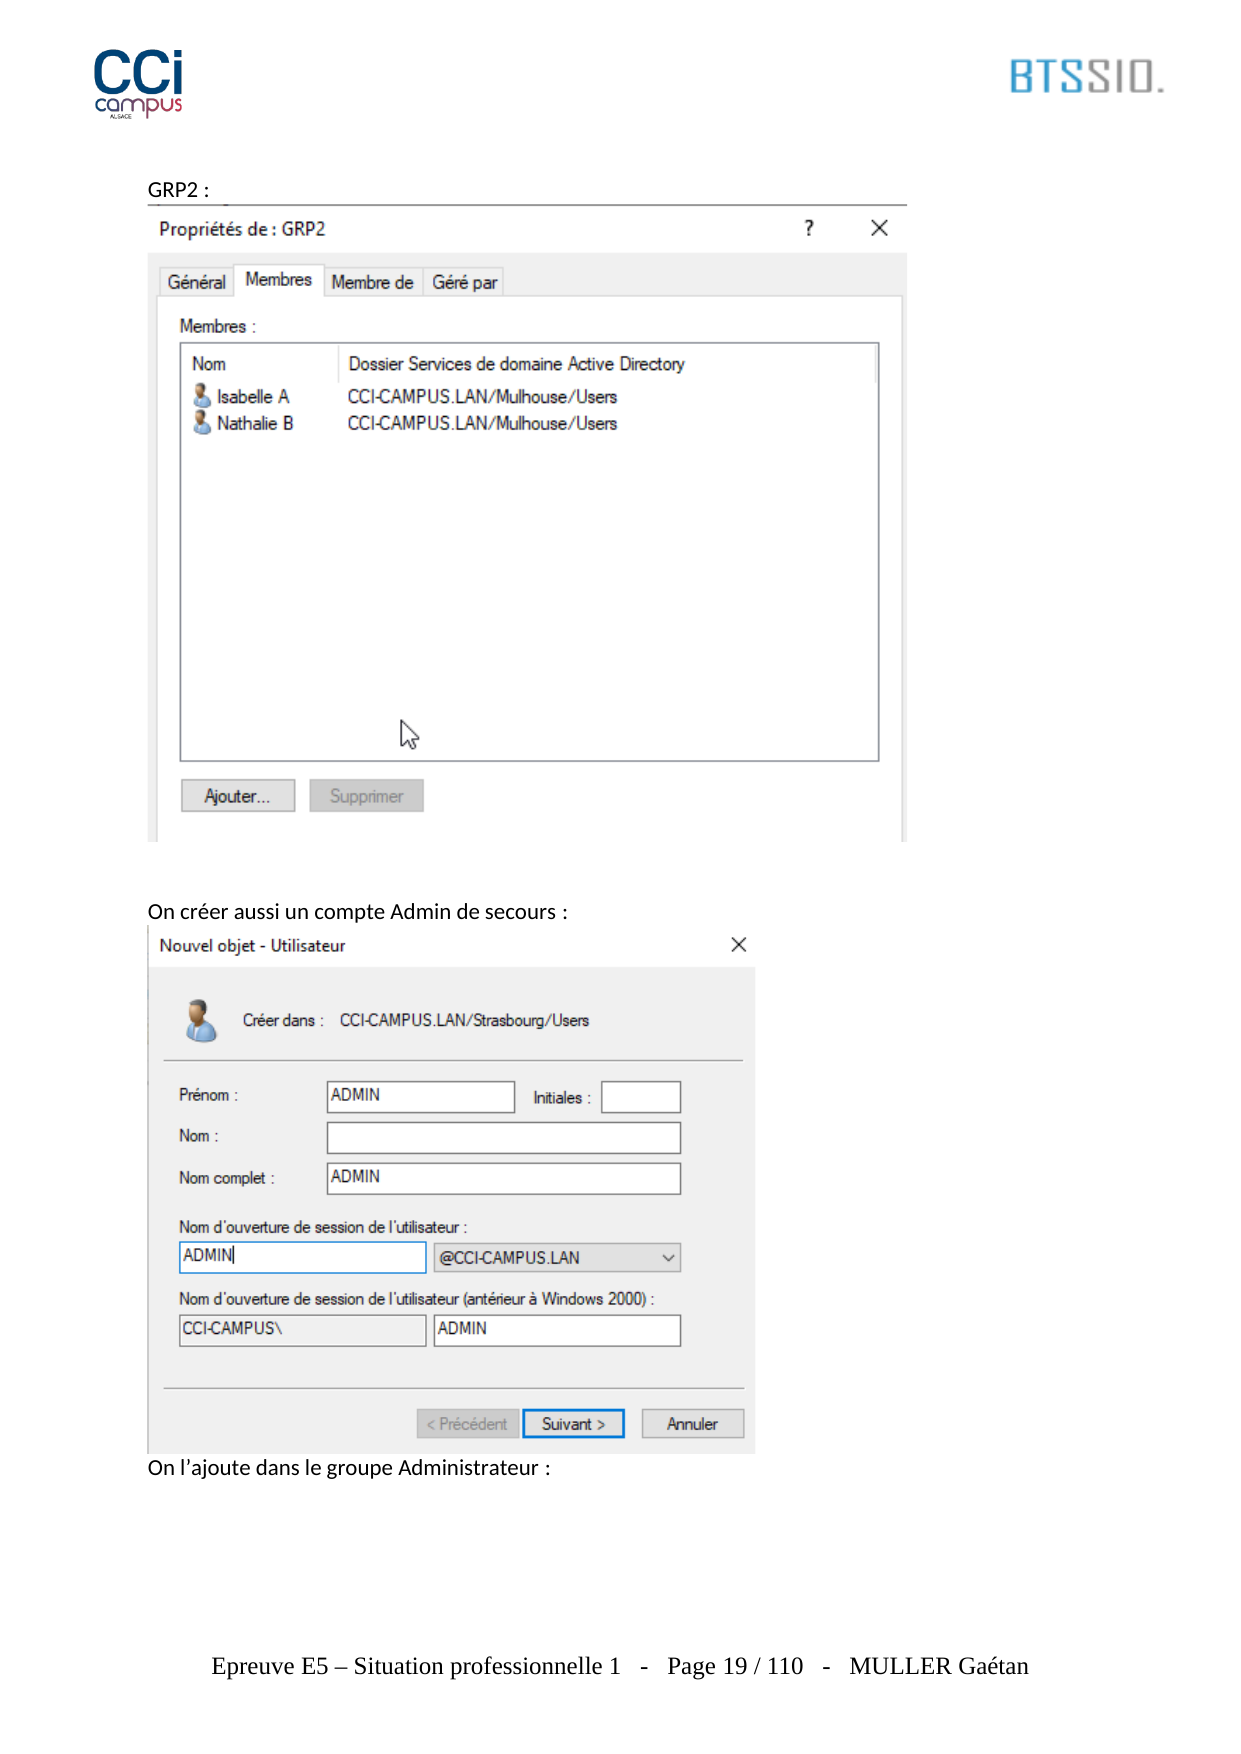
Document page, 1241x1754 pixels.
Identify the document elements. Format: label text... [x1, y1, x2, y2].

text GRP2 : [148, 176, 1093, 204]
picture [81, 44, 194, 123]
text On créer aussi un compte Admin de secours : [148, 897, 1093, 925]
picture [1004, 46, 1169, 104]
picture [147, 925, 756, 1454]
picture [147, 203, 908, 842]
text On l’ajoute dans le groupe Administrateur : [148, 1453, 1093, 1481]
